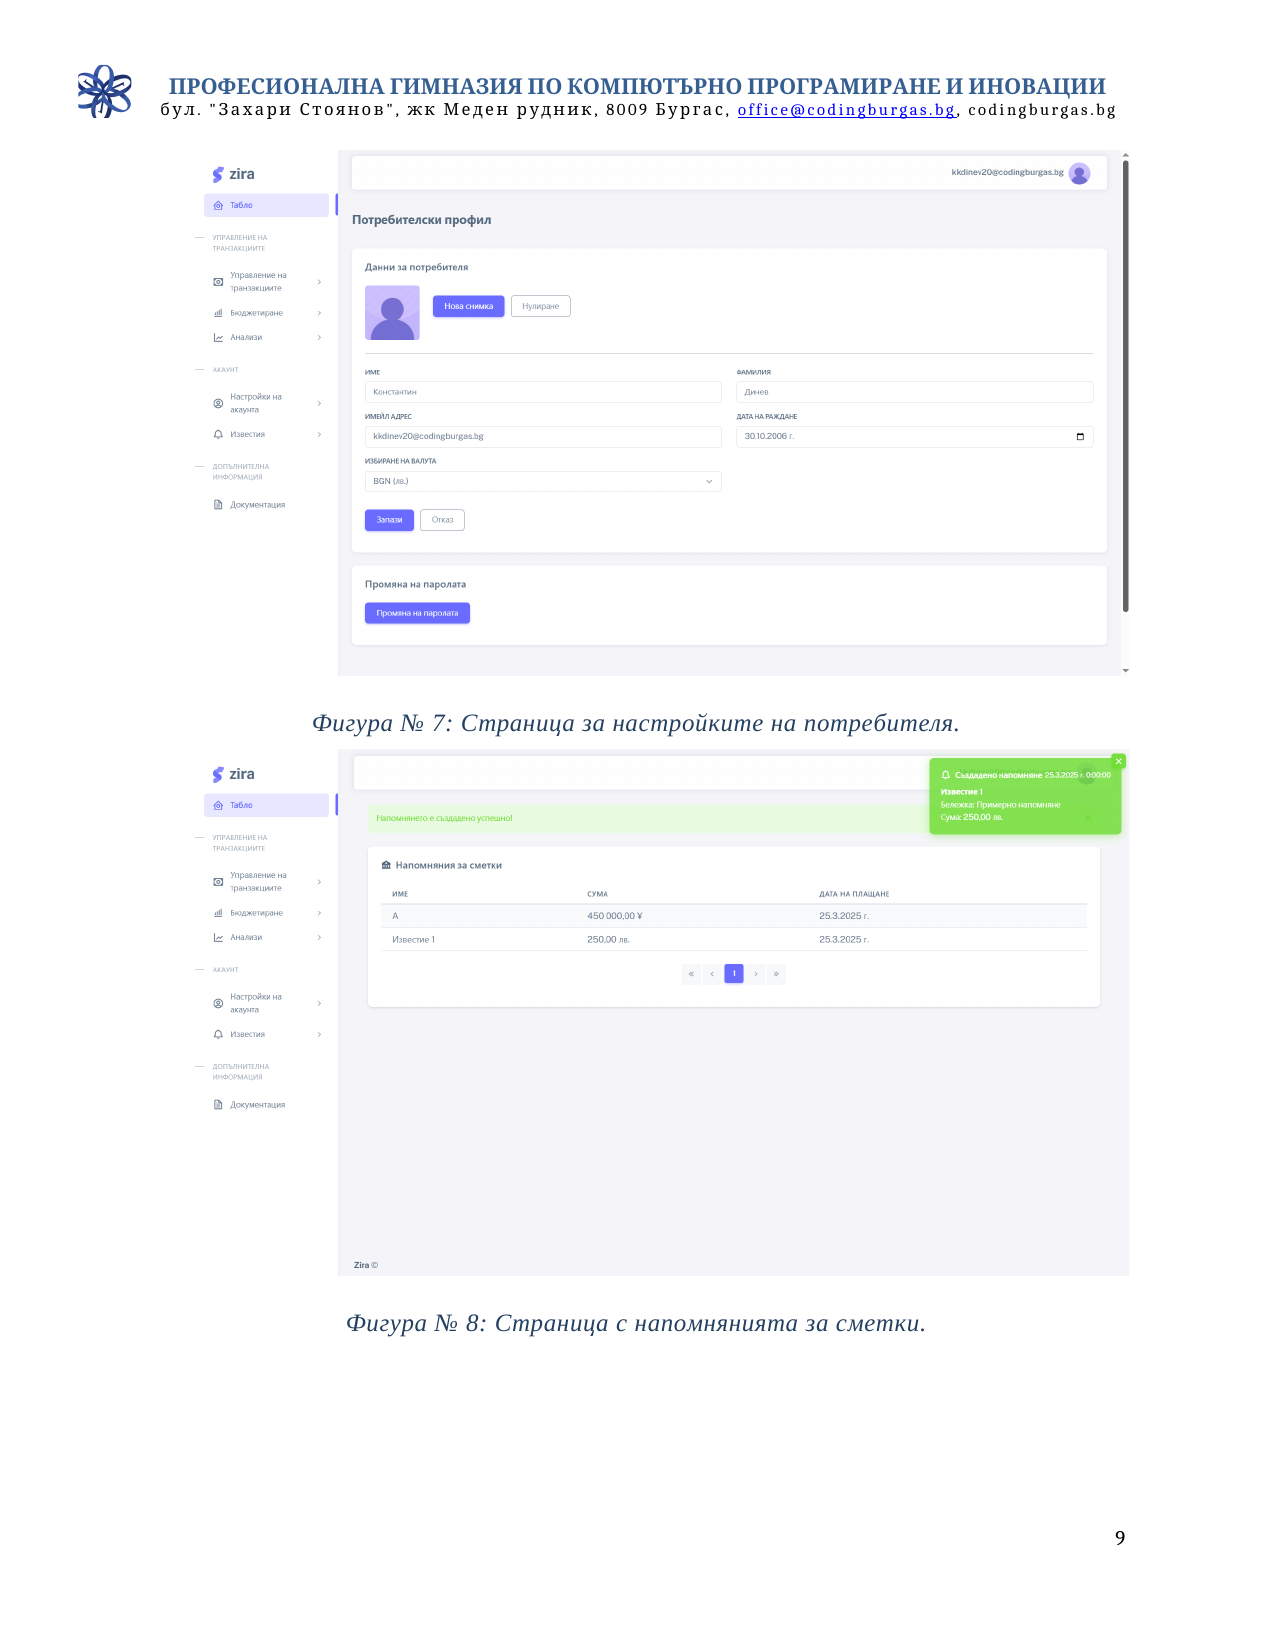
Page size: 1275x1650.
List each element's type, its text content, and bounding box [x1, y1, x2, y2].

picture [78, 64, 132, 118]
picture [195, 150, 1130, 676]
picture [195, 749, 1130, 1276]
